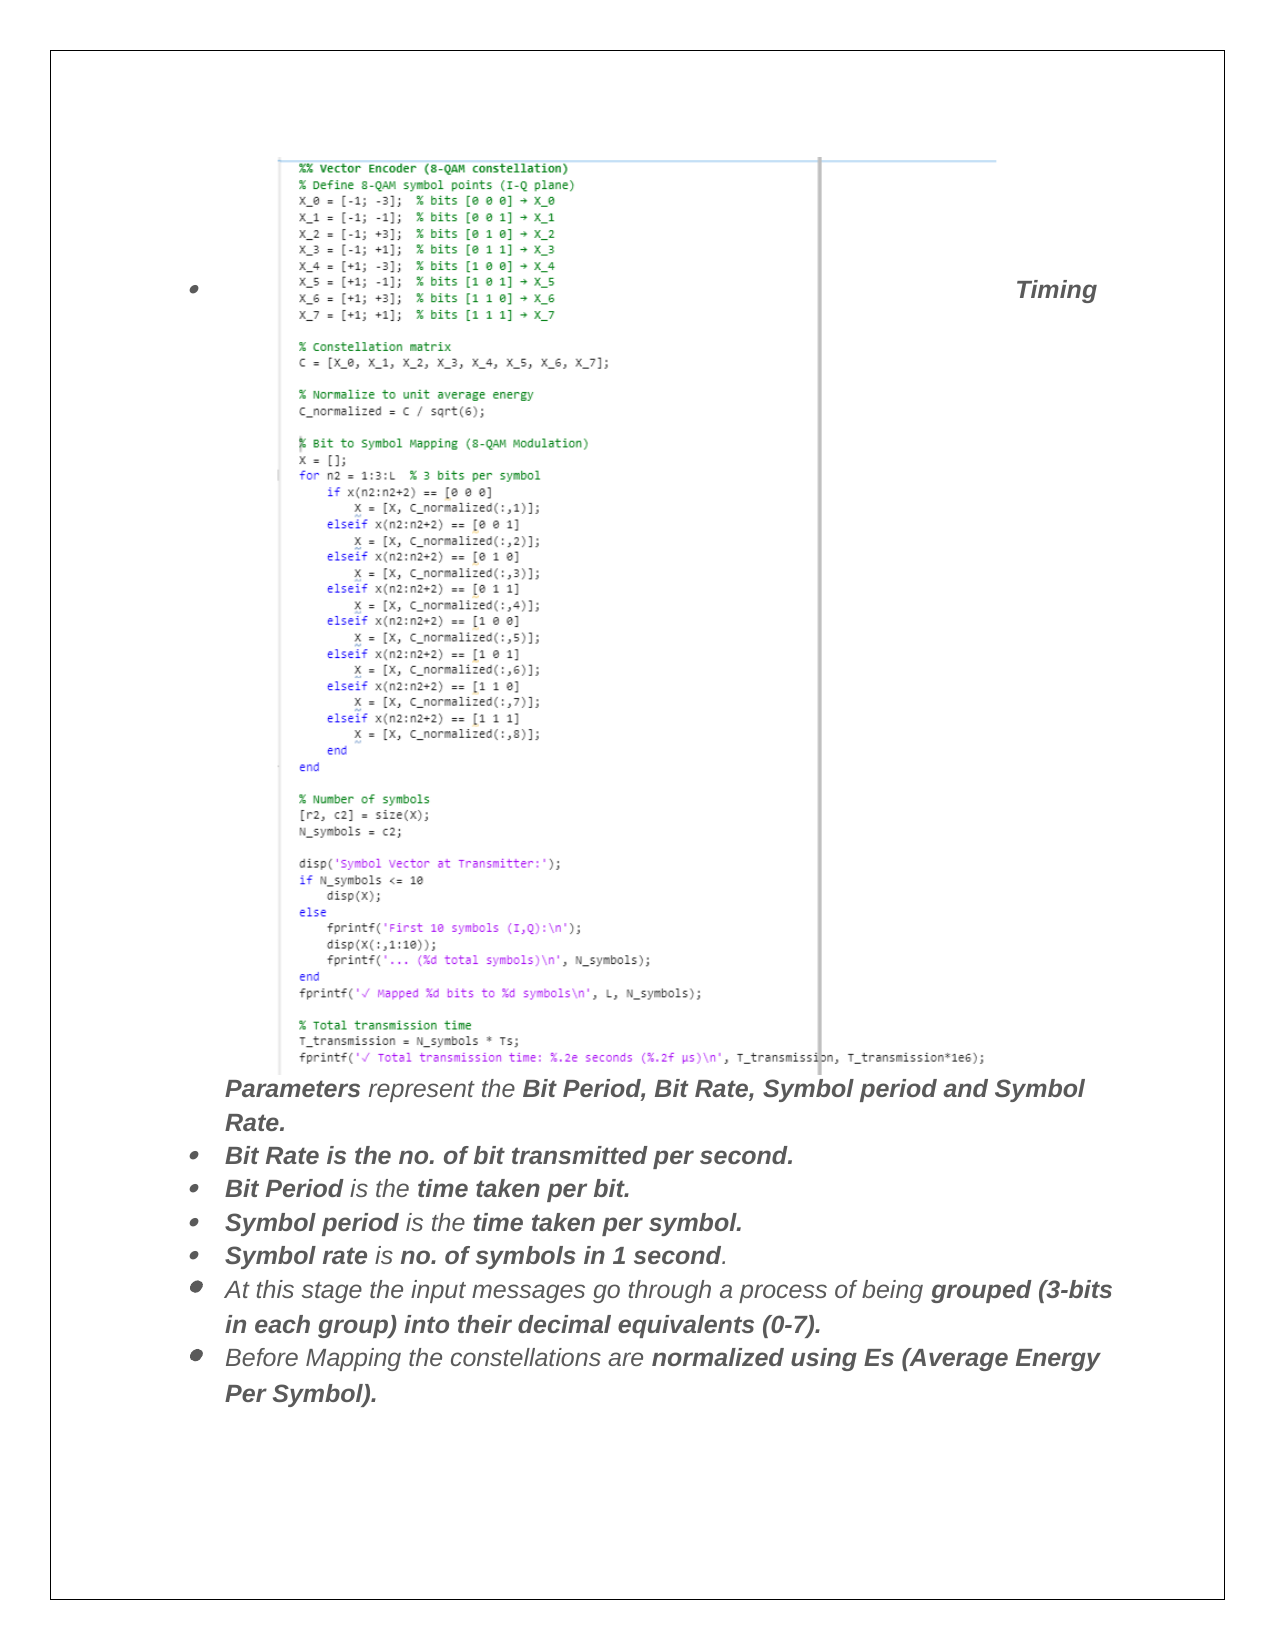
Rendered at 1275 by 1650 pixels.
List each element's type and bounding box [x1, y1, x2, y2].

picture [277, 685, 997, 1603]
picture [232, 150, 801, 656]
